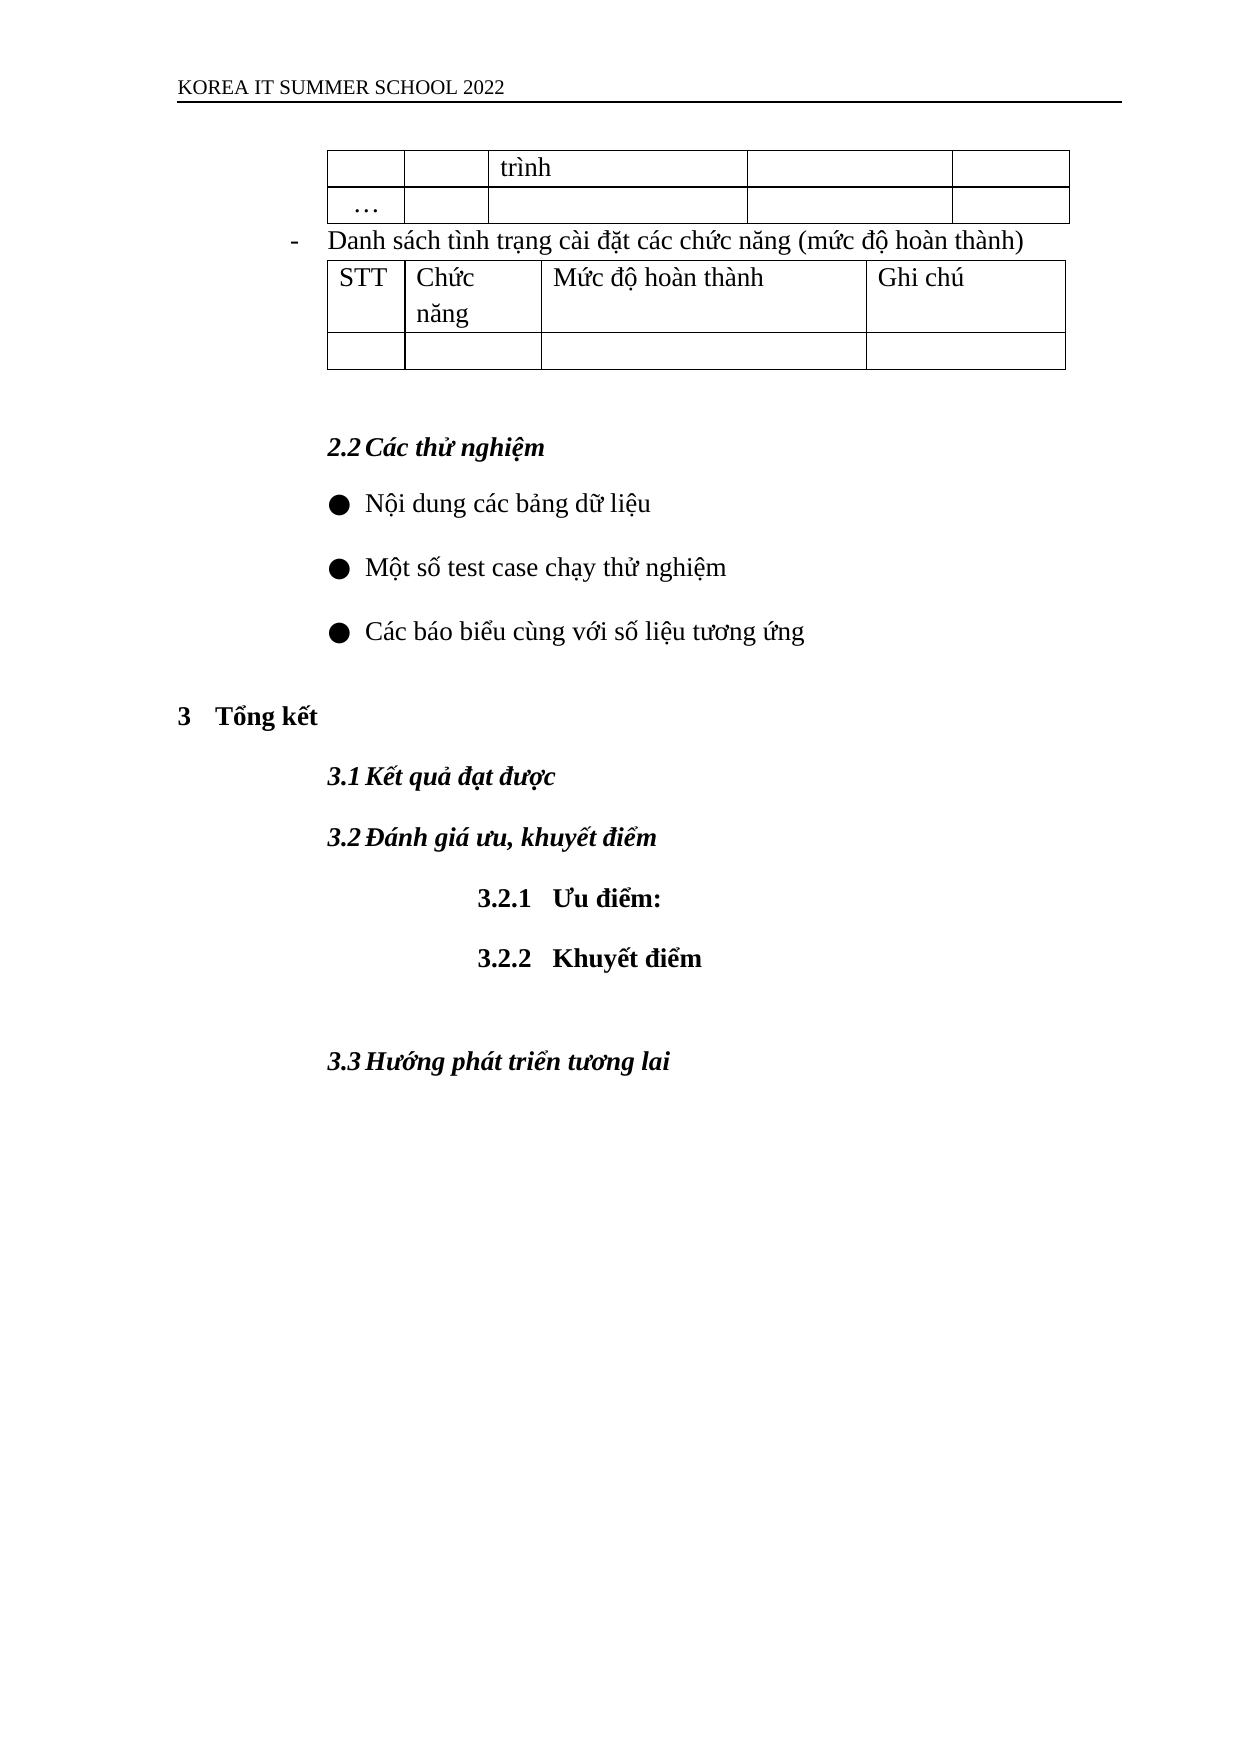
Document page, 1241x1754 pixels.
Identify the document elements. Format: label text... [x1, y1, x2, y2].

subtitle Kết quả đạt được [327, 760, 1122, 792]
table_cell [328, 333, 404, 369]
table_cell [406, 333, 541, 369]
subtitle Hướng phát triển tương lai [327, 1045, 1122, 1076]
list Các báo biểu cùng với số liệu tương ứng [327, 600, 1122, 656]
table_cell [867, 333, 1065, 369]
table_header Chức năng [406, 261, 541, 332]
list Danh sách tình trạng cài đặt các chức năng (mức độ hoàn thành) [290, 224, 1122, 255]
subtitle Ưu điểm: [477, 882, 1122, 913]
subtitle Đánh giá ưu, khuyết điểm [327, 821, 1122, 852]
subtitle Khuyết điểm [477, 943, 1122, 974]
table_cell … [328, 188, 404, 223]
list Một số test case chạy thử nghiệm [327, 536, 1122, 592]
table_cell [748, 188, 952, 223]
table_cell [953, 151, 1069, 186]
table_header STT [328, 261, 404, 332]
table_cell … [405, 151, 488, 186]
table_cell [953, 188, 1069, 223]
table_header Mức độ hoàn thành [542, 261, 866, 332]
table_cell … [748, 151, 952, 186]
table_cell [542, 333, 866, 369]
table_cell [405, 188, 488, 223]
list Nội dung các bảng dữ liệu [327, 473, 1122, 528]
subtitle Tổng kết [177, 700, 1122, 731]
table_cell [489, 151, 747, 186]
subtitle Các thử nghiệm [327, 431, 1122, 462]
table_cell 6 [328, 151, 404, 186]
table_header Ghi chú [867, 261, 1065, 332]
table_cell [489, 188, 747, 223]
